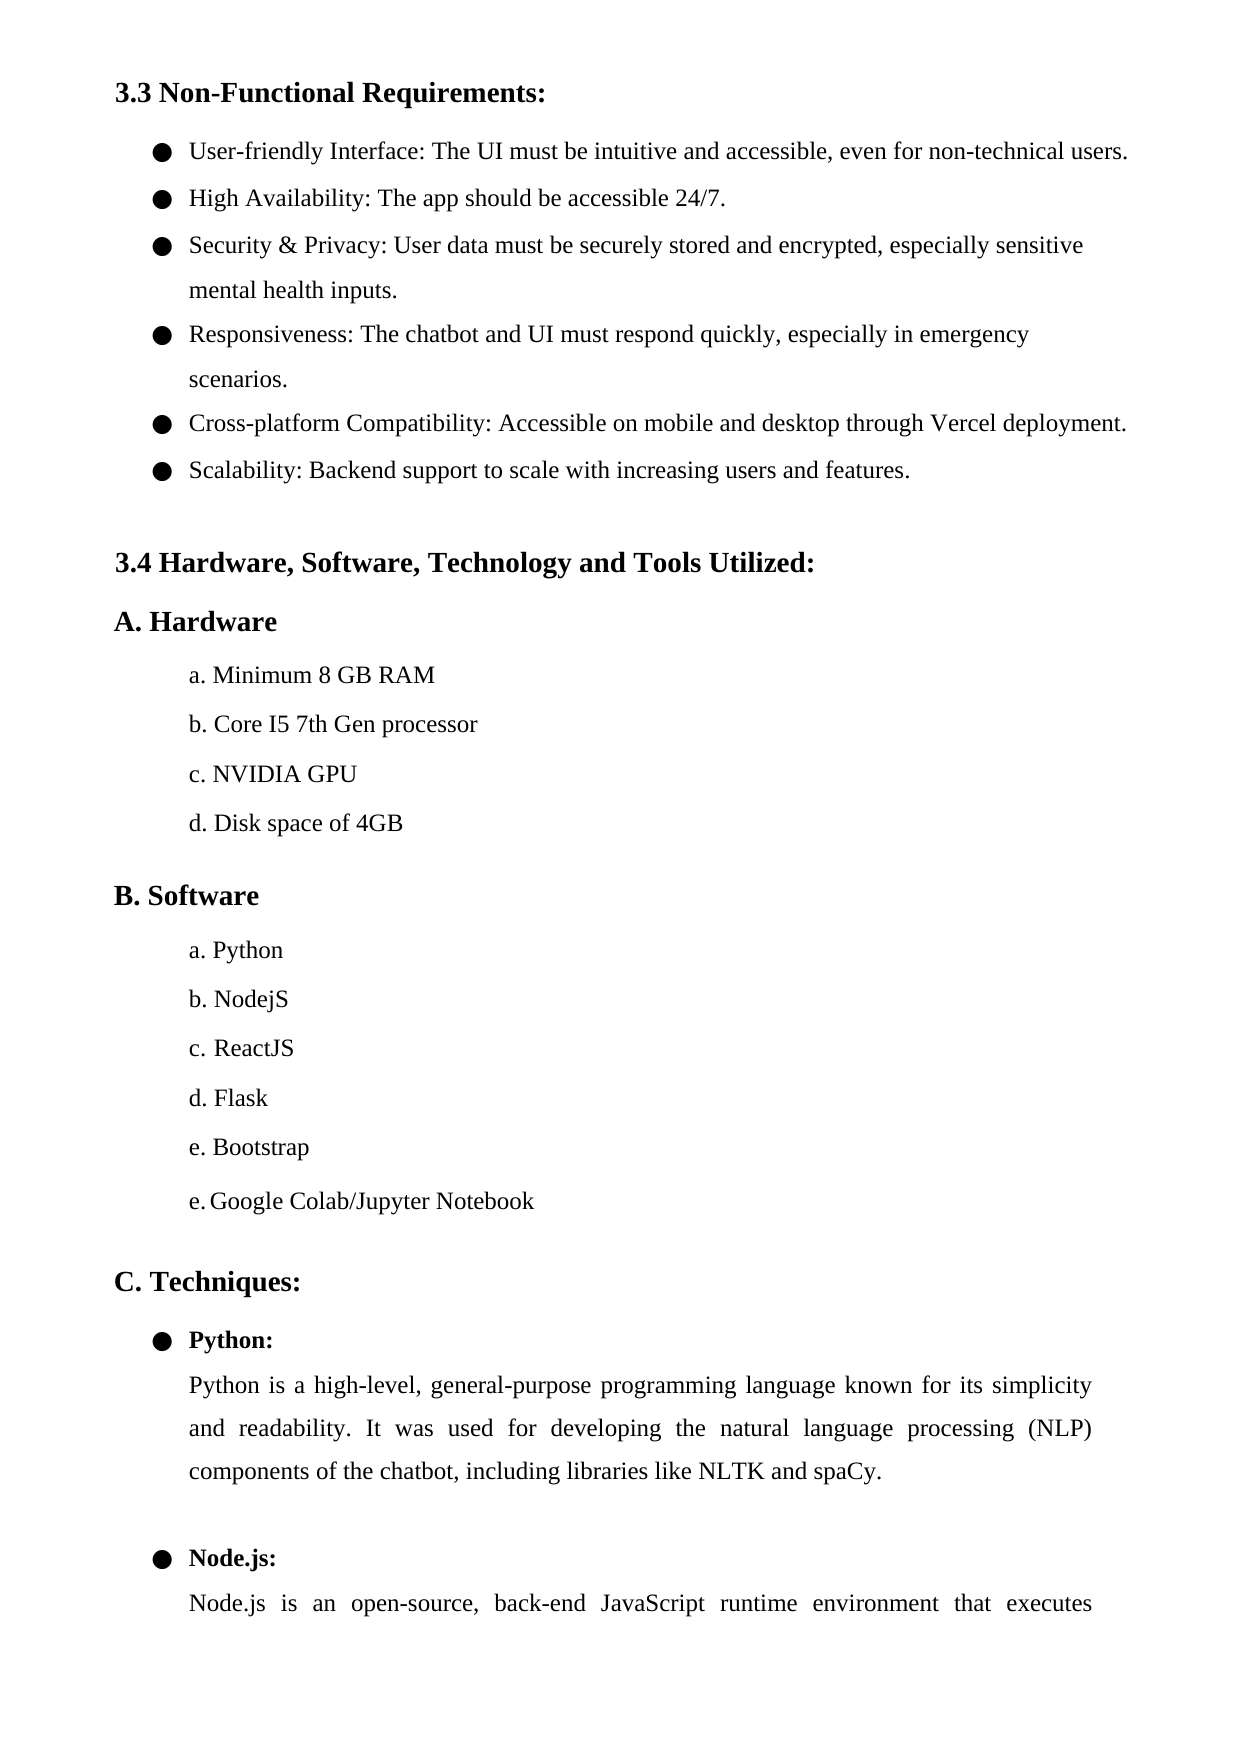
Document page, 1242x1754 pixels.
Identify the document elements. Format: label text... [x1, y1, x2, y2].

subtitle Hardware [114, 604, 1129, 637]
subtitle Software [114, 878, 1129, 912]
list Scalability: Backend support to scale with increasing users and features. [151, 454, 1129, 486]
list User-friendly Interface: The UI must be intuitive and accessible, even for non-technical users. [151, 135, 1129, 166]
list High Availability: The app should be accessible 24/7. [151, 182, 1129, 213]
list NodejS [189, 984, 1129, 1013]
list Google Colab/Jupyter Notebook [189, 1186, 1129, 1215]
subtitle 3.3 Non-Functional Requirements: [114, 75, 1094, 108]
list NVIDIA GPU [189, 759, 1129, 788]
list ReactJS [189, 1033, 1129, 1062]
list Python [189, 935, 1129, 963]
list Minimum 8 GB RAM [189, 660, 1129, 689]
list Bootstrap [189, 1132, 1129, 1161]
list Responsiveness: The chatbot and UI must respond quickly, especially in emergency scenarios. [151, 318, 1129, 393]
list Python: Python is a high-level, general-purpose programming language known for its simplicity and readability. It was used for developing the natural language processing (NLP) components of the chatbot, including libraries like NLTK and spaCy. [151, 1324, 1093, 1485]
subtitle 3.4 Hardware, Software, Technology and Tools Utilized: [114, 545, 1129, 578]
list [151, 1542, 1093, 1617]
subtitle Techniques: [114, 1264, 1129, 1298]
list Core I5 7th Gen processor [189, 709, 1129, 738]
list Disk space of 4GB [189, 808, 1129, 837]
list Cross-platform Compatibility: Accessible on mobile and desktop through Vercel deployment. [151, 407, 1129, 439]
list Flask [189, 1083, 1129, 1112]
list Security & Privacy: User data must be securely stored and encrypted, especially sensitive mental health inputs. [151, 229, 1129, 304]
